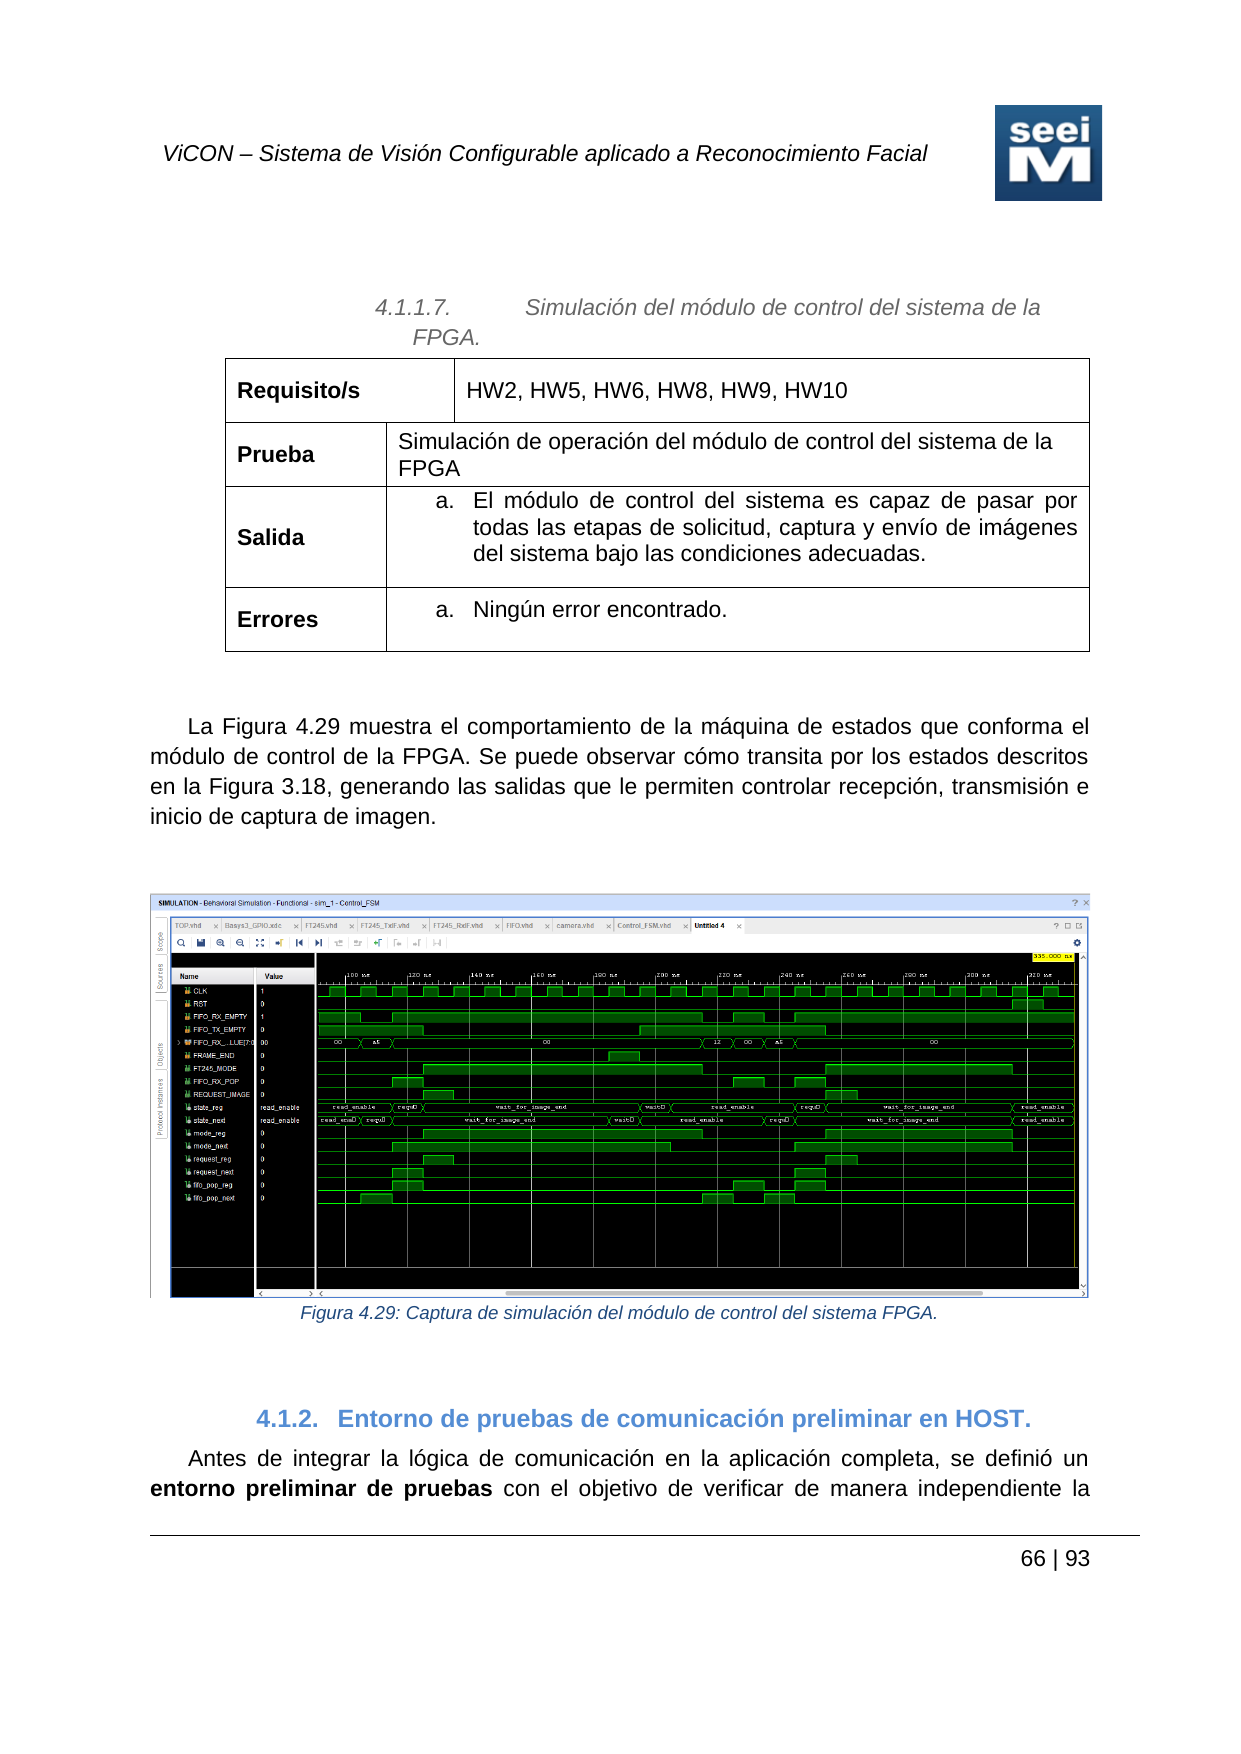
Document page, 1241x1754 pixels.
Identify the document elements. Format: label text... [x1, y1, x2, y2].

table_cell Ningún error encontrado. [387, 588, 1089, 651]
table_cell Prueba [226, 423, 386, 486]
picture [995, 105, 1103, 201]
table_header Requisito/s [226, 359, 454, 422]
table_cell Salida [226, 487, 386, 587]
table_cell Errores [226, 588, 386, 651]
table_header HW2, HW5, HW6, HW8, HW9, HW10 [455, 359, 1089, 422]
picture [150, 893, 1091, 1298]
subtitle Entorno de pruebas de comunicación preliminar en HOST. [319, 1404, 1090, 1432]
subtitle Simulación del módulo de control del sistema de la FPGA. [375, 293, 1090, 350]
table_cell El módulo de control del sistema es capaz de pasar por todas las etapas de solicitud, captura y envío de imágenes del sistema bajo las condiciones adecuadas. [387, 487, 1089, 587]
table_cell Simulación de operación del módulo de control del sistema de la FPGA [387, 423, 1089, 486]
